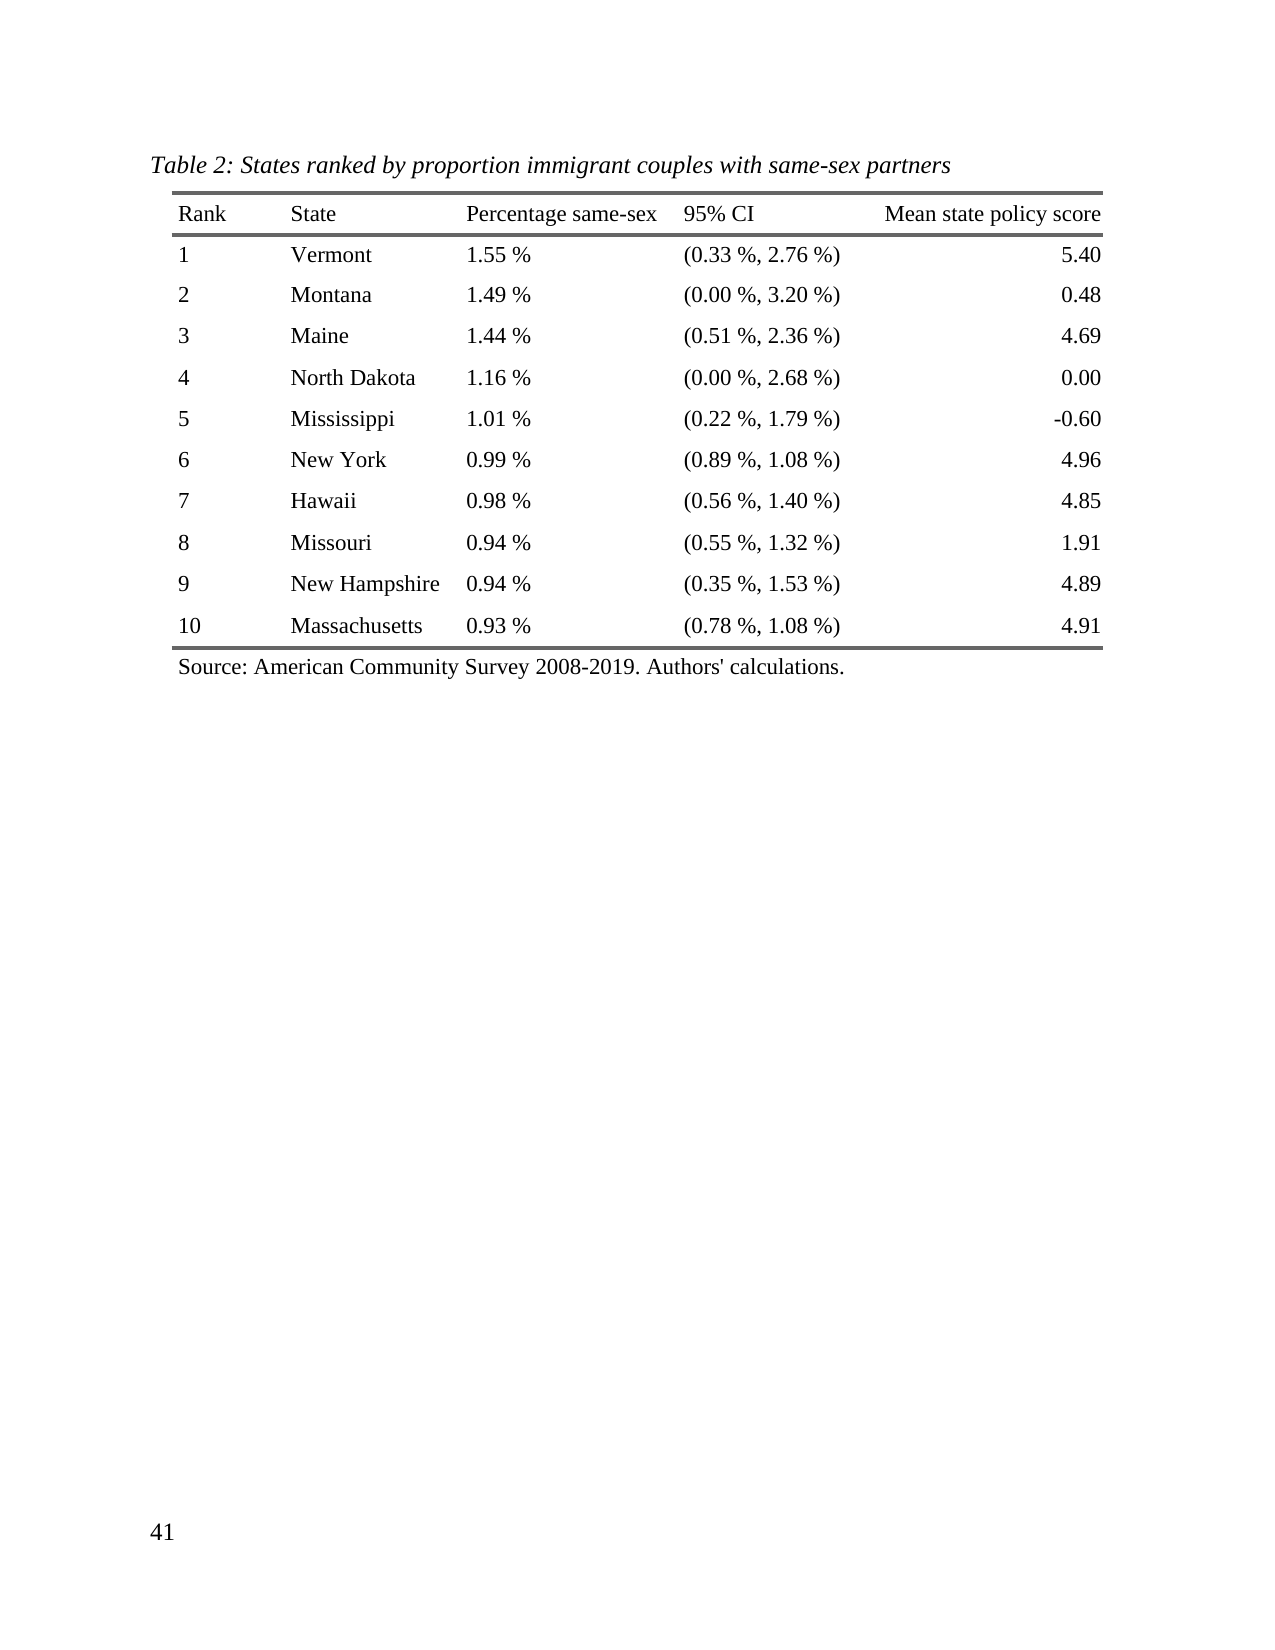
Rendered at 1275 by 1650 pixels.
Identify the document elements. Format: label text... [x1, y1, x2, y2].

table_cell (0.89 %, 1.08 %) [678, 440, 860, 481]
table_cell New York [284, 440, 460, 481]
table_cell (0.51 %, 2.36 %) [678, 315, 860, 357]
table_cell Source: American Community Survey 2008-2019. Authors' calculations. [172, 650, 1103, 684]
table_header Mean state policy score [860, 195, 1103, 233]
table_cell (0.00 %, 3.20 %) [678, 274, 860, 315]
text Table 2: States ranked by proportion immigrant couples with same-sex partners [150, 150, 1125, 179]
table_cell 4 [172, 357, 284, 398]
table_cell (0.35 %, 1.53 %) [678, 564, 860, 605]
table_cell 10 [172, 605, 284, 646]
table_cell 8 [172, 522, 284, 563]
table_cell (0.78 %, 1.08 %) [678, 605, 860, 646]
table_cell 1.91 [860, 522, 1103, 563]
table_cell 5.40 [860, 237, 1103, 274]
table_cell 0.00 [860, 357, 1103, 398]
table_cell 0.93 % [460, 605, 677, 646]
table_cell 1 [172, 237, 284, 274]
table_cell 9 [172, 564, 284, 605]
table_cell Montana [284, 274, 460, 315]
table_cell 6 [172, 440, 284, 481]
table_cell 3 [172, 315, 284, 357]
table_header 95% CI [678, 195, 860, 233]
table_cell Massachusetts [284, 605, 460, 646]
table_cell Vermont [284, 237, 460, 274]
table_cell 0.99 % [460, 440, 677, 481]
table_cell (0.33 %, 2.76 %) [678, 237, 860, 274]
table_cell Missouri [284, 522, 460, 563]
table_cell North Dakota [284, 357, 460, 398]
table_cell Hawaii [284, 481, 460, 522]
table_cell Mississippi [284, 398, 460, 439]
table_cell 1.01 % [460, 398, 677, 439]
table_cell 0.98 % [460, 481, 677, 522]
table_cell Maine [284, 315, 460, 357]
table_cell 4.89 [860, 564, 1103, 605]
table_cell (0.00 %, 2.68 %) [678, 357, 860, 398]
table_cell 7 [172, 481, 284, 522]
table_cell 1.44 % [460, 315, 677, 357]
table_cell 1.16 % [460, 357, 677, 398]
table_cell 4.85 [860, 481, 1103, 522]
table_cell 1.49 % [460, 274, 677, 315]
table_cell 4.96 [860, 440, 1103, 481]
table_cell 1.55 % [460, 237, 677, 274]
table_cell (0.55 %, 1.32 %) [678, 522, 860, 563]
table_cell 4.69 [860, 315, 1103, 357]
table_header Percentage same-sex [460, 195, 677, 233]
table_header Rank [172, 195, 284, 233]
table_cell 0.94 % [460, 522, 677, 563]
table_cell -0.60 [860, 398, 1103, 439]
table_cell (0.22 %, 1.79 %) [678, 398, 860, 439]
table_cell 2 [172, 274, 284, 315]
table_cell 4.91 [860, 605, 1103, 646]
table_cell 5 [172, 398, 284, 439]
table_cell New Hampshire [284, 564, 460, 605]
table_cell 0.48 [860, 274, 1103, 315]
table_cell 0.94 % [460, 564, 677, 605]
table_cell (0.56 %, 1.40 %) [678, 481, 860, 522]
table_header State [284, 195, 460, 233]
